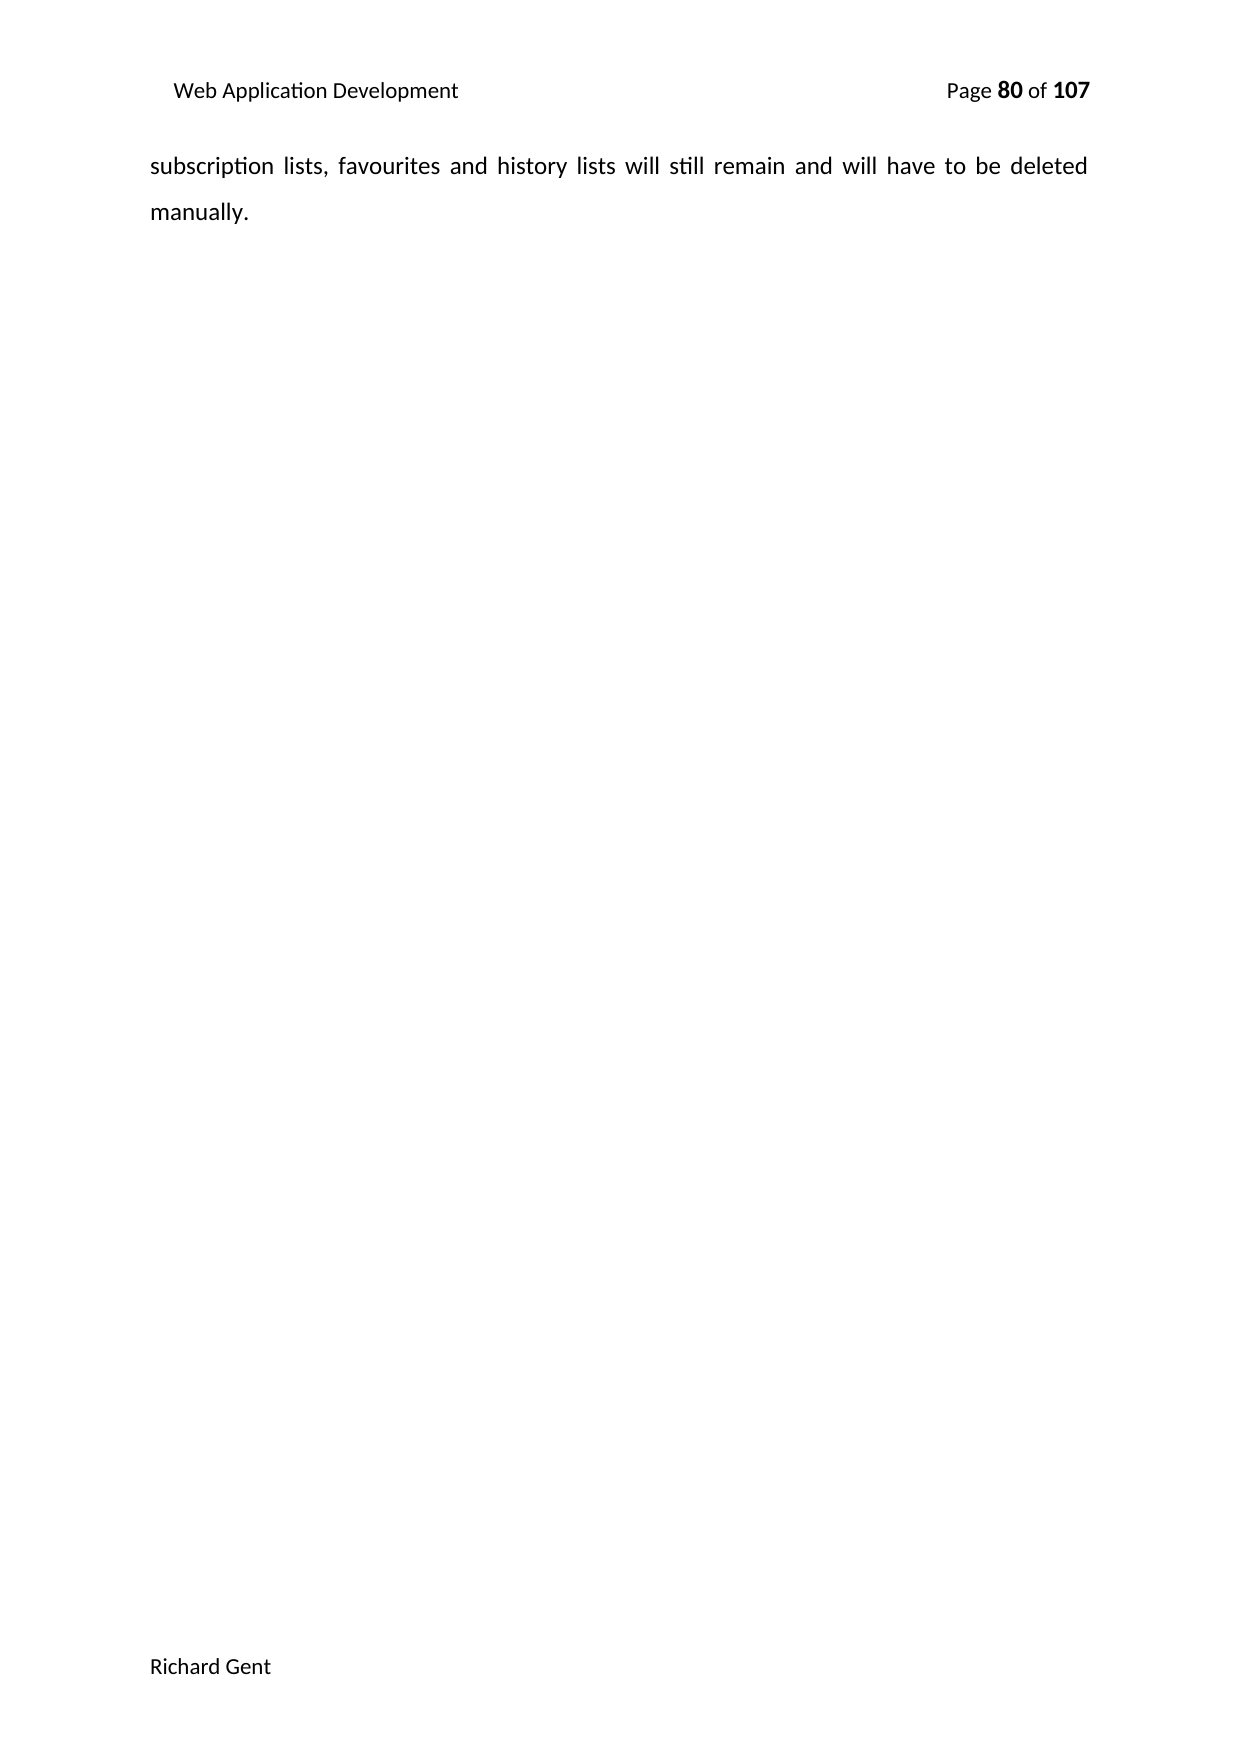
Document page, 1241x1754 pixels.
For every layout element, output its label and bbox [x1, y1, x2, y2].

text [150, 150, 1090, 226]
